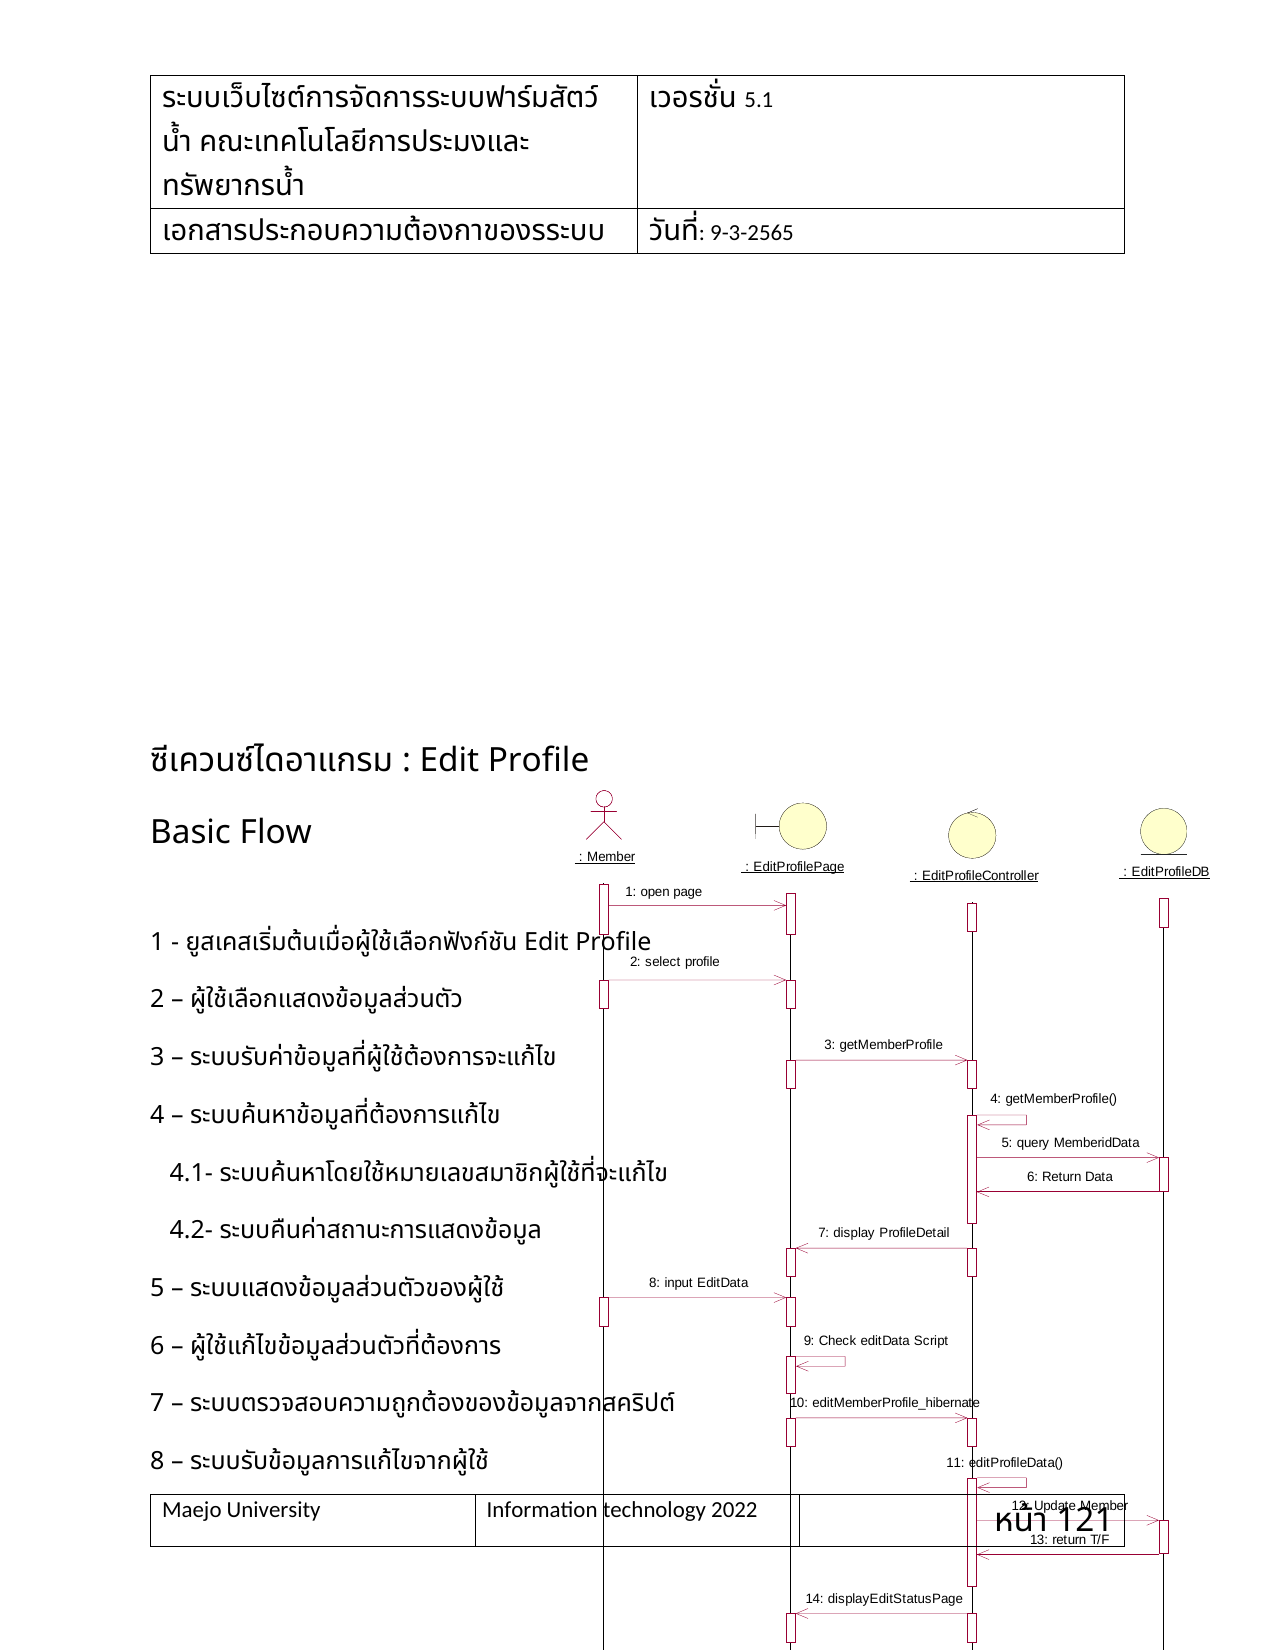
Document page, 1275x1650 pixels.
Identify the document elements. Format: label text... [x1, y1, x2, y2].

text 5 – ระบบแสดงข้อมูลส่วนตัวของผู้ใช้ [150, 1270, 1125, 1308]
text 6 – ผู้ใช้แก้ไขข้อมูลส่วนตัวที่ต้องการ [150, 1327, 1125, 1365]
text 4 – ระบบค้นหาข้อมูลที่ต้องการแก้ไข [150, 1097, 1125, 1134]
text Basic Flow [150, 807, 1125, 853]
text 4.2- ระบบคืนค่าสถานะการแสดงข้อมูล [150, 1212, 1125, 1250]
text 3 – ระบบรับค่าข้อมูลที่ผู้ใช้ต้องการจะแก้ไข [150, 1039, 1125, 1077]
text 8 – ระบบรับข้อมูลการแก้ไขจากผู้ใช้ [150, 1443, 1125, 1481]
text 1 - ยูสเคสเริ่มต้นเมื่อผู้ใช้เลือกฟังก์ชัน Edit Profile [150, 923, 1125, 961]
text 4.1- ระบบค้นหาโดยใช้หมายเลขสมาชิกผู้ใช้ที่จะแก้ไข [150, 1154, 1125, 1192]
text ซีเควนซ์ไดอาแกรม : Edit Profile [150, 736, 1125, 787]
text 7 – ระบบตรวจสอบความถูกต้องของข้อมูลจากสคริปต์ [150, 1385, 1125, 1423]
text 2 – ผู้ใช้เลือกแสดงข้อมูลส่วนตัว [150, 981, 1125, 1019]
